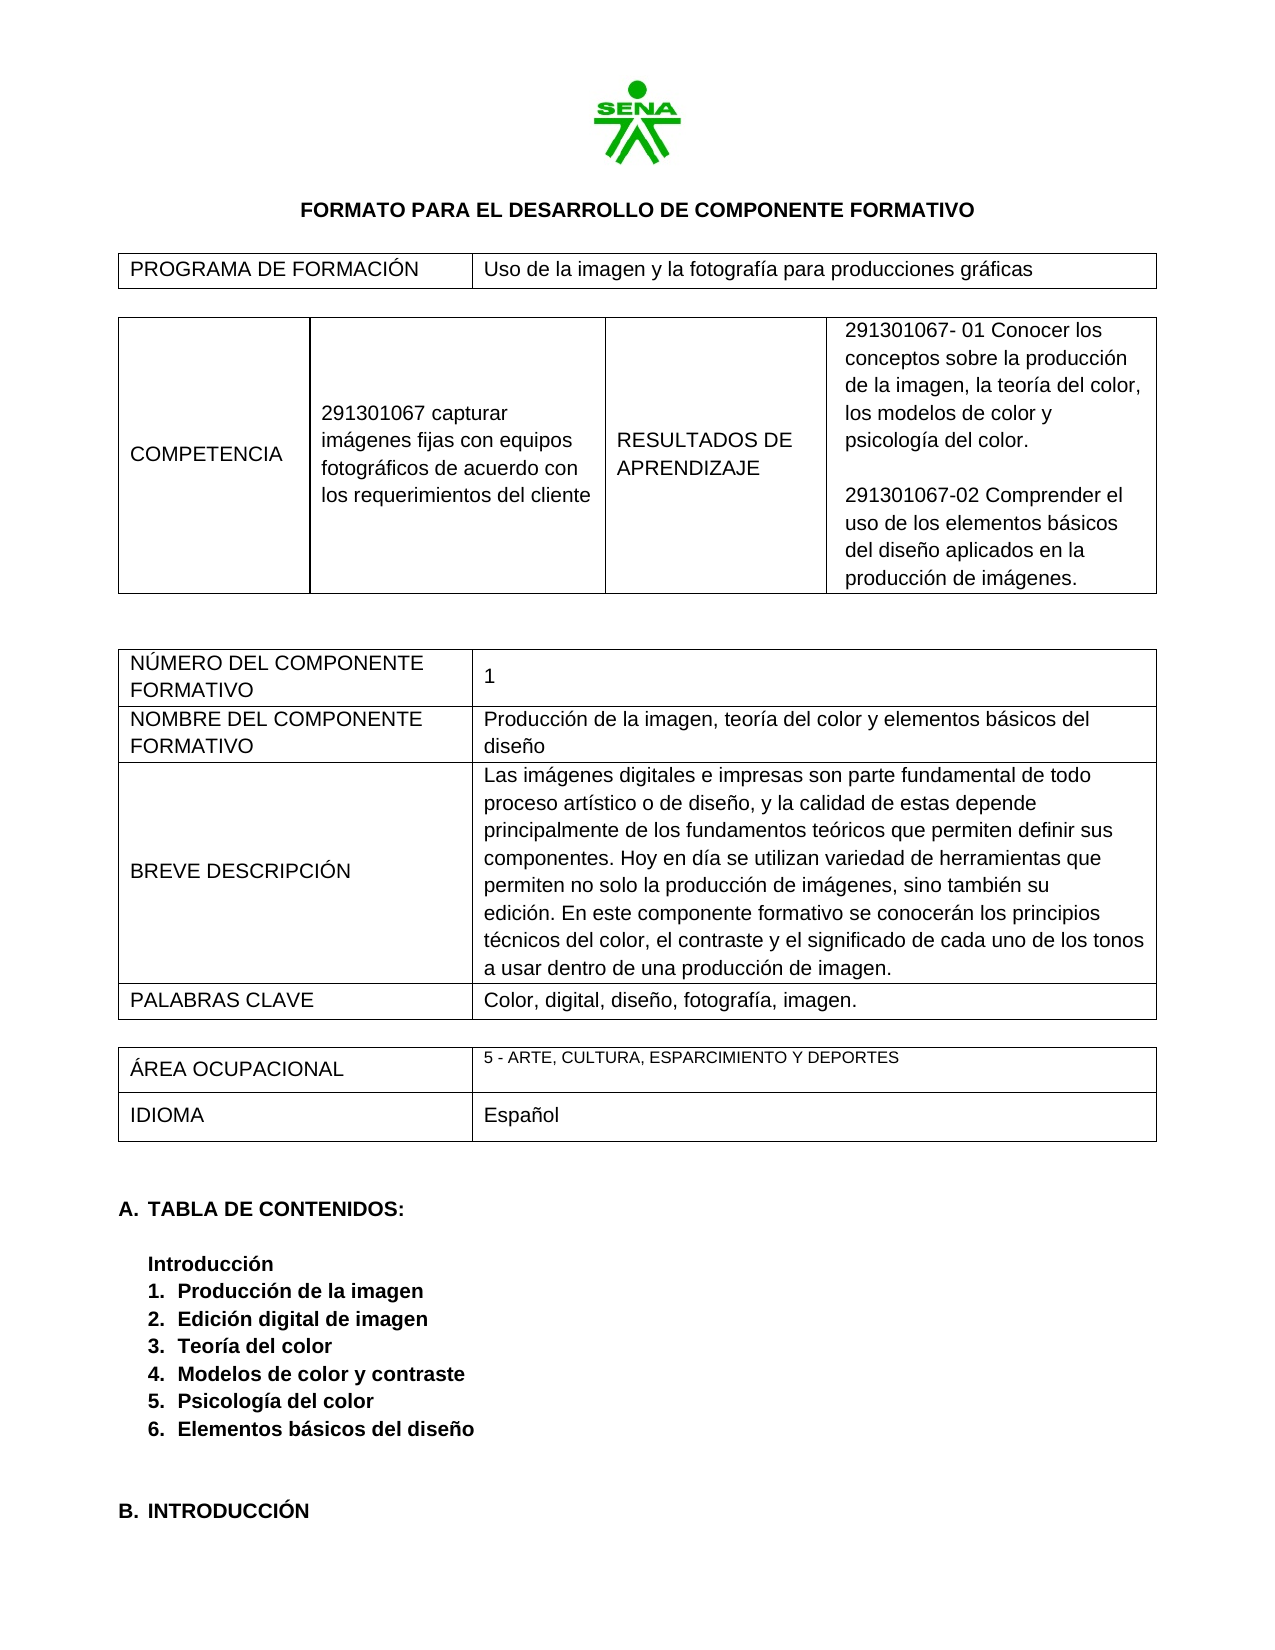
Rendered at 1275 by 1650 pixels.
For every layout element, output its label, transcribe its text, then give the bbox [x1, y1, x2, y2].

table_cell Producción de la imagen, teoría del color y elementos básicos del diseño [473, 707, 1156, 762]
list Psicología del color [148, 1389, 1157, 1413]
list Elementos básicos del diseño [148, 1417, 1157, 1441]
table_header 291301067 capturar imágenes fijas con equipos fotográficos de acuerdo con los requerimientos del cliente [311, 318, 605, 593]
table_header 1 [473, 650, 1156, 706]
table_cell Las imágenes digitales e impresas son parte fundamental de todo proceso artístico o de diseño, y la calidad de estas depende principalmente de los fundamentos teóricos que permiten definir sus componentes. Hoy en día se utilizan variedad de herramientas que permiten no solo la producción de imágenes, sino también su edición. En este componente formativo se conocerán los principios técnicos del color, el contraste y el significado de cada uno de los tonos a usar dentro de una producción de imagen. [473, 763, 1156, 983]
list TABLA DE CONTENIDOS: [118, 1197, 1157, 1221]
list INTRODUCCIÓN [118, 1499, 1157, 1523]
table_header Uso de la imagen y la fotografía para producciones gráficas [473, 254, 1156, 288]
table_cell Español [473, 1093, 1156, 1141]
table_header NÚMERO DEL COMPONENTE FORMATIVO [119, 650, 472, 706]
table_header COMPETENCIA [119, 318, 309, 593]
table_cell IDIOMA [119, 1093, 472, 1141]
table_cell Color, digital, diseño, fotografía, imagen. [473, 984, 1156, 1019]
table_header RESULTADOS DE APRENDIZAJE [606, 318, 826, 593]
list Modelos de color y contraste [148, 1362, 1157, 1386]
picture [588, 75, 687, 172]
table_cell PALABRAS CLAVE [119, 984, 472, 1019]
table_header PROGRAMA DE FORMACIÓN [119, 254, 472, 288]
list Teoría del color [148, 1334, 1157, 1358]
table_cell NOMBRE DEL COMPONENTE FORMATIVO [119, 707, 472, 762]
table_header 291301067- 01 Conocer los conceptos sobre la producción de la imagen, la teoría del color, los modelos de color y psicología del color. 291301067-02 Comprender el uso de los elementos básicos del diseño aplicados en la producción de imágenes. [827, 318, 1156, 593]
list Producción de la imagen [148, 1279, 1157, 1303]
table_cell BREVE DESCRIPCIÓN [119, 763, 472, 983]
text Introducción [148, 1252, 1157, 1276]
table_header 5 - ARTE, CULTURA, ESPARCIMIENTO Y DEPORTES [473, 1048, 1156, 1092]
list Edición digital de imagen [148, 1307, 1157, 1331]
text FORMATO PARA EL DESARROLLO DE COMPONENTE FORMATIVO [118, 198, 1157, 222]
table_header ÁREA OCUPACIONAL [119, 1048, 472, 1092]
